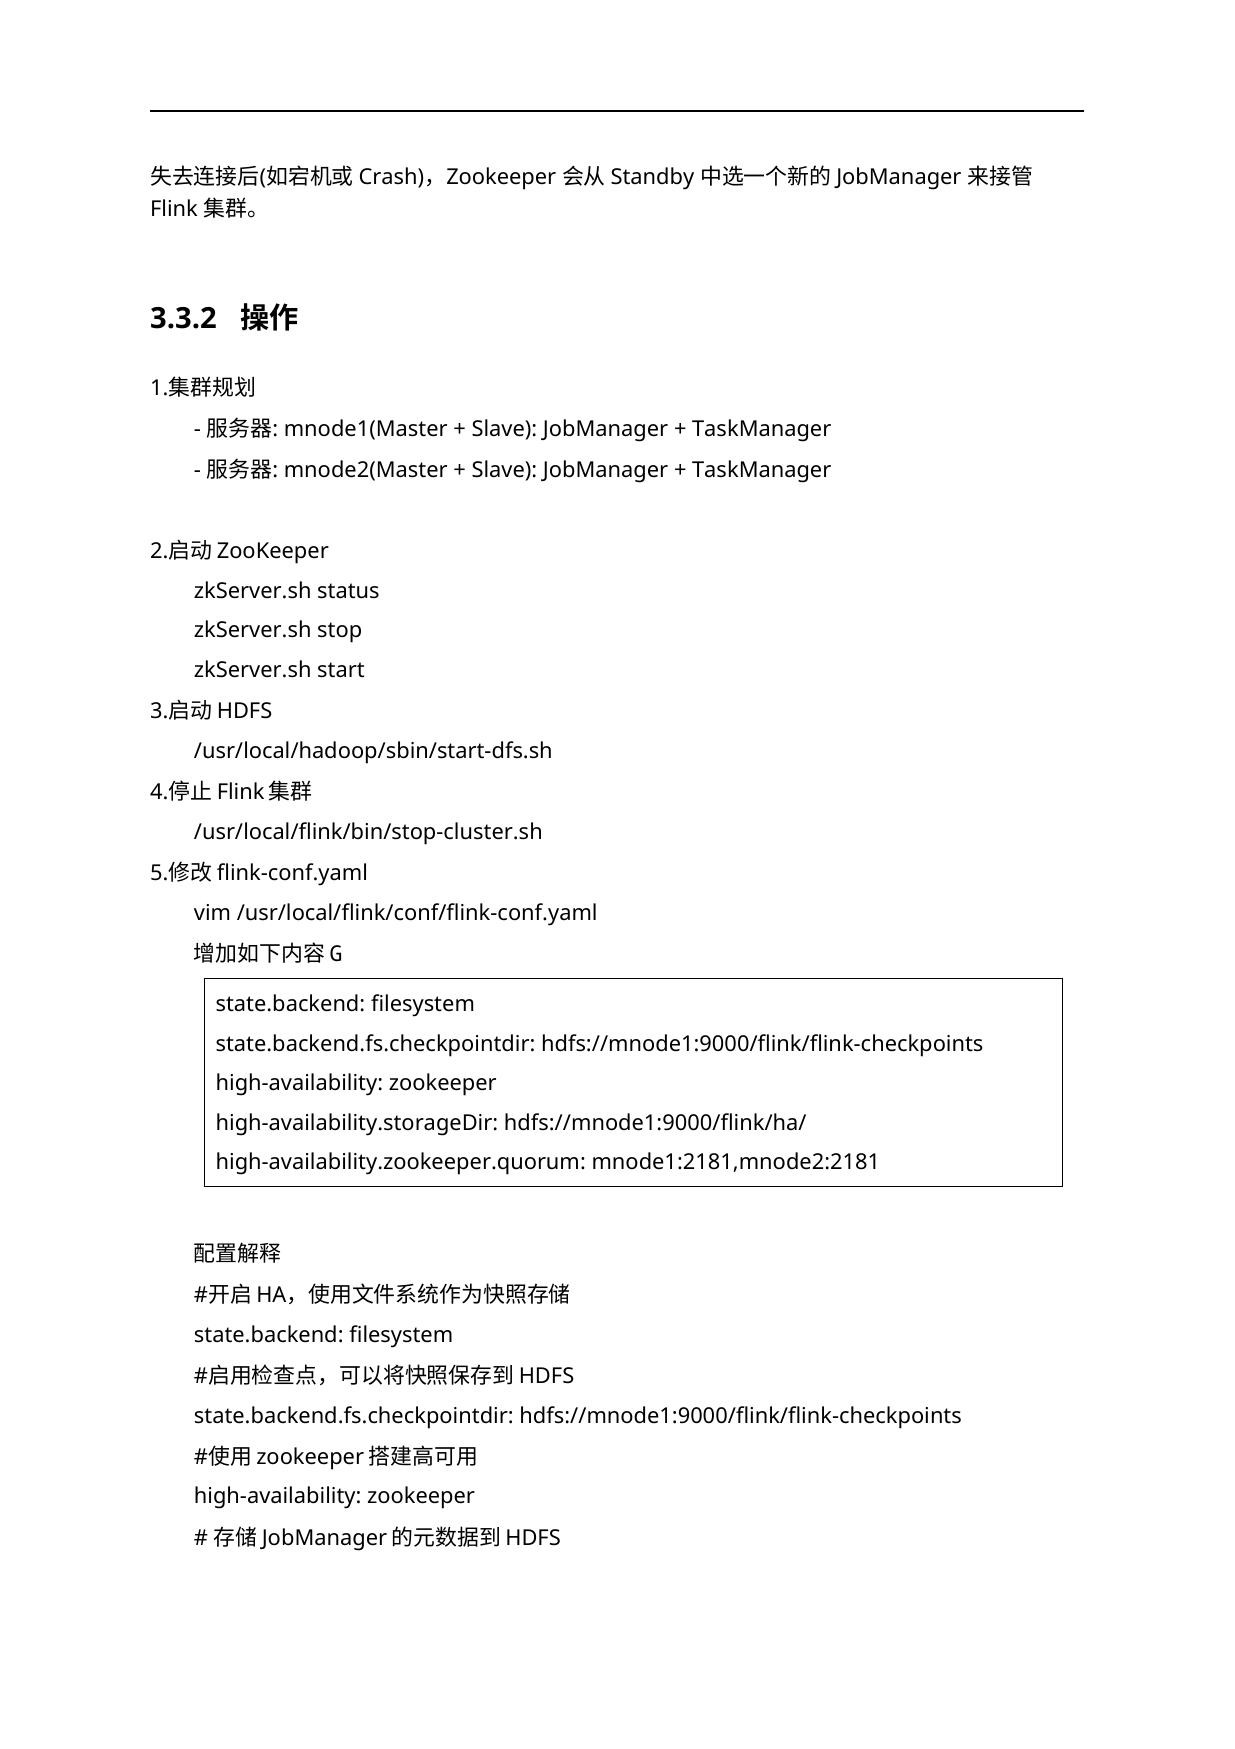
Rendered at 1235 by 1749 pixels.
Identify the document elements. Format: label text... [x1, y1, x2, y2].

text 5.修改flink-conf.yaml [150, 855, 1084, 887]
text - 服务器: mnode1(Master + Slave): JobManager + TaskManager [150, 411, 1084, 443]
text state.backend: filesystem [150, 1319, 1084, 1348]
text vim /usr/local/flink/conf/flink-conf.yaml [150, 897, 1084, 926]
text #启用检查点，可以将快照保存到HDFS [150, 1358, 1084, 1390]
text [150, 159, 1084, 223]
text /usr/local/hadoop/sbin/start-dfs.sh [150, 735, 1084, 764]
text zkServer.sh status [150, 575, 1084, 604]
text state.backend.fs.checkpointdir: hdfs://mnode1:9000/flink/flink-checkpoints [150, 1399, 1084, 1429]
subtitle 操作 [150, 294, 1084, 337]
text 增加如下内容G [150, 936, 1084, 968]
text 1.集群规划 [150, 369, 1084, 401]
text /usr/local/flink/bin/stop-cluster.sh [150, 816, 1084, 845]
text #开启HA，使用文件系统作为快照存储 [150, 1277, 1084, 1309]
text # 存储JobManager的元数据到HDFS [150, 1520, 1084, 1552]
text zkServer.sh stop [150, 614, 1084, 644]
text 4.停止Flink集群 [150, 774, 1084, 806]
text 配置解释 [150, 1236, 1084, 1267]
text 3.启动HDFS [150, 693, 1084, 725]
text zkServer.sh start [150, 654, 1084, 683]
text - 服务器: mnode2(Master + Slave): JobManager + TaskManager [150, 452, 1084, 484]
text high-availability: zookeeper [150, 1481, 1084, 1510]
text 2.启动ZooKeeper [150, 533, 1084, 565]
text #使用zookeeper搭建高可用 [150, 1439, 1084, 1471]
table_header state.backend: filesystem state.backend.fs.checkpointdir: hdfs://mnode1:9000/flink/flink-checkpoints high-availability: zookeeper high-availability.storageDir: hdfs://mnode1:9000/flink/ha/ high-availability.zookeeper.quorum: mnode1:2181,mnode2:2181 [205, 979, 1062, 1186]
